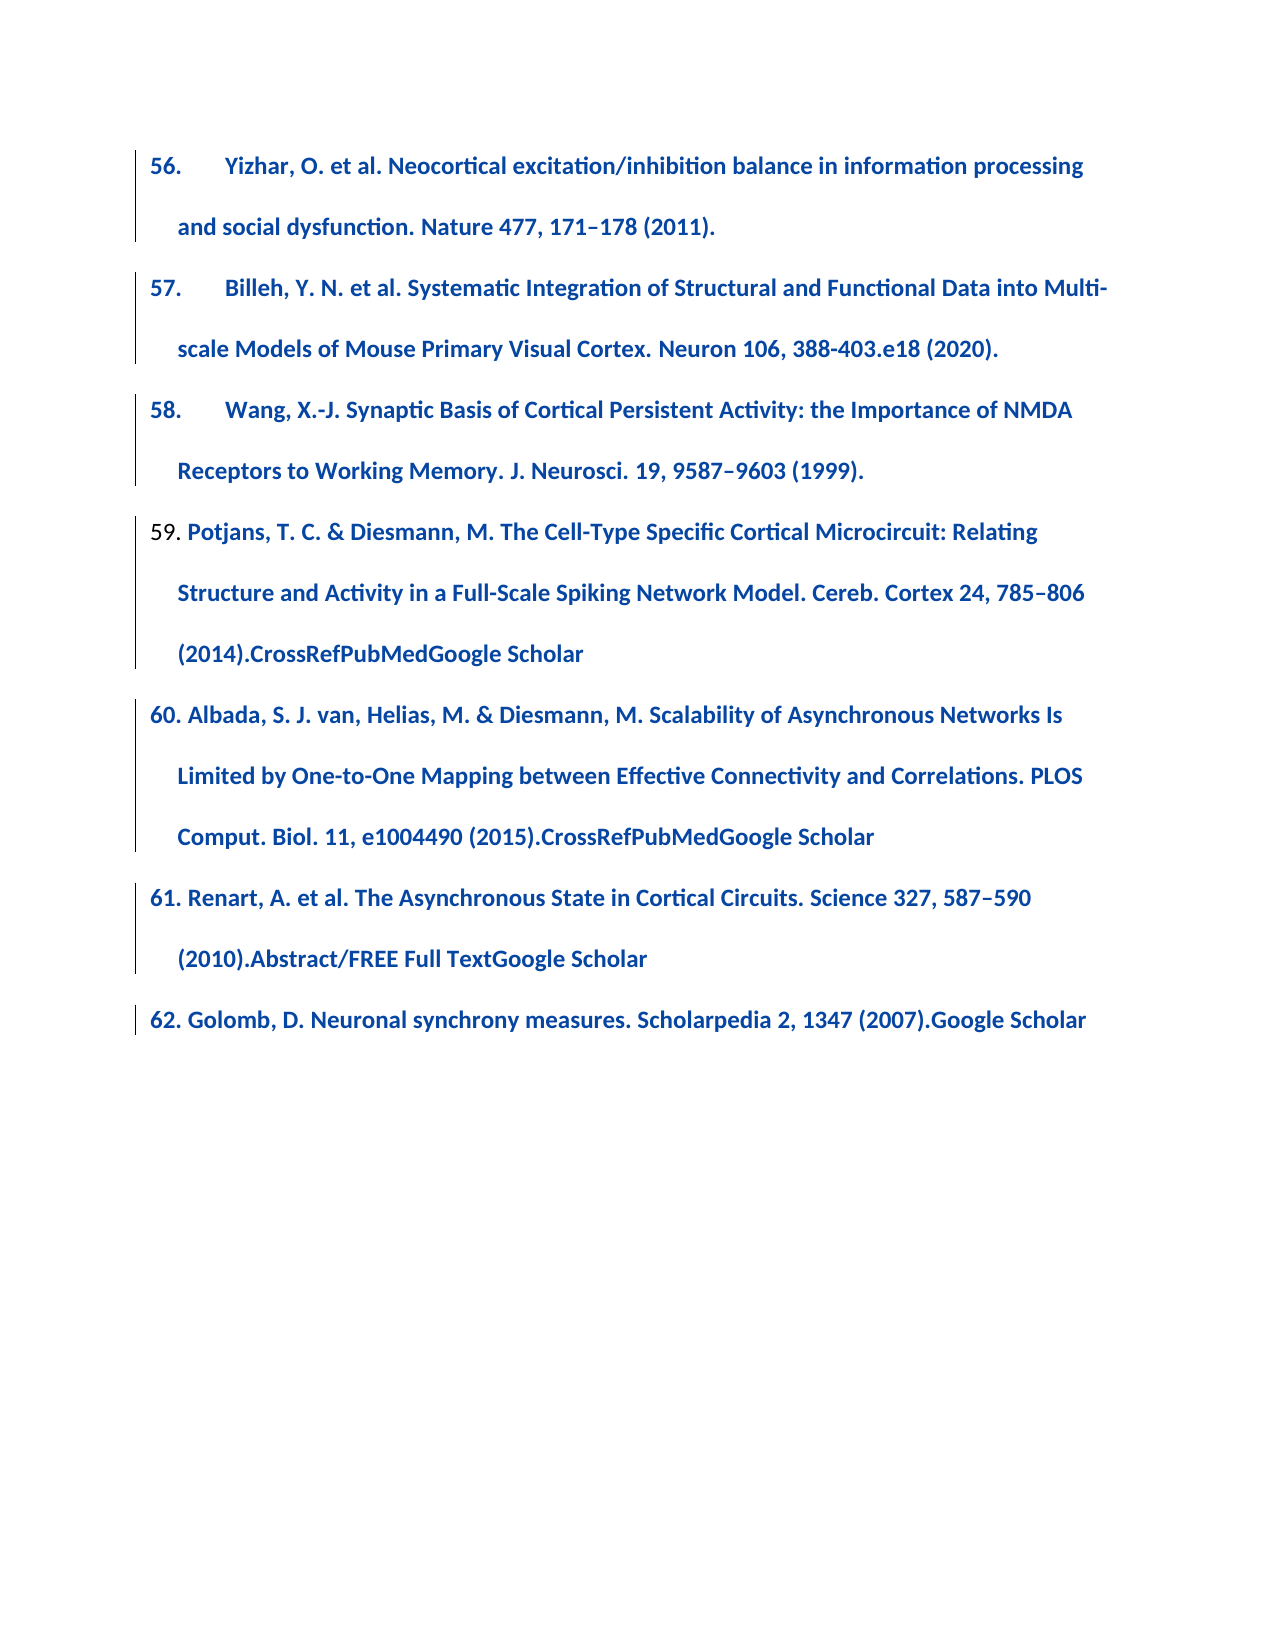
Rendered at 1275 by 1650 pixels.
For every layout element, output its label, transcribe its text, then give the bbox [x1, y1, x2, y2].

text 56. Yizhar, O. et al. Neocortical excitation/inhibition balance in information processing and social dysfunction. Nature 477, 171–178 (2011). [150, 150, 1125, 242]
text 57. Billeh, Y. N. et al. Systematic Integration of Structural and Functional Data into Multi-scale Models of Mouse Primary Visual Cortex. Neuron 106, 388-403.e18 (2020). [150, 272, 1125, 364]
text 59. Potjans, T. C. & Diesmann, M. The Cell-Type Specific Cortical Microcircuit: Relating Structure and Activity in a Full-Scale Spiking Network Model. Cereb. Cortex 24, 785–806 (2014).CrossRefPubMedGoogle Scholar [150, 516, 1125, 669]
text 60. Albada, S. J. van, Helias, M. & Diesmann, M. Scalability of Asynchronous Networks Is Limited by One-to-One Mapping between Effective Connectivity and Correlations. PLOS Comput. Biol. 11, e1004490 (2015).CrossRefPubMedGoogle Scholar [150, 699, 1125, 852]
text 58. Wang, X.-J. Synaptic Basis of Cortical Persistent Activity: the Importance of NMDA Receptors to Working Memory. J. Neurosci. 19, 9587–9603 (1999). [150, 394, 1125, 486]
text 62. Golomb, D. Neuronal synchrony measures. Scholarpedia 2, 1347 (2007).Google Scholar [150, 1004, 1125, 1035]
text 61. Renart, A. et al. The Asynchronous State in Cortical Circuits. Science 327, 587–590 (2010).Abstract/FREE Full TextGoogle Scholar [150, 882, 1125, 974]
